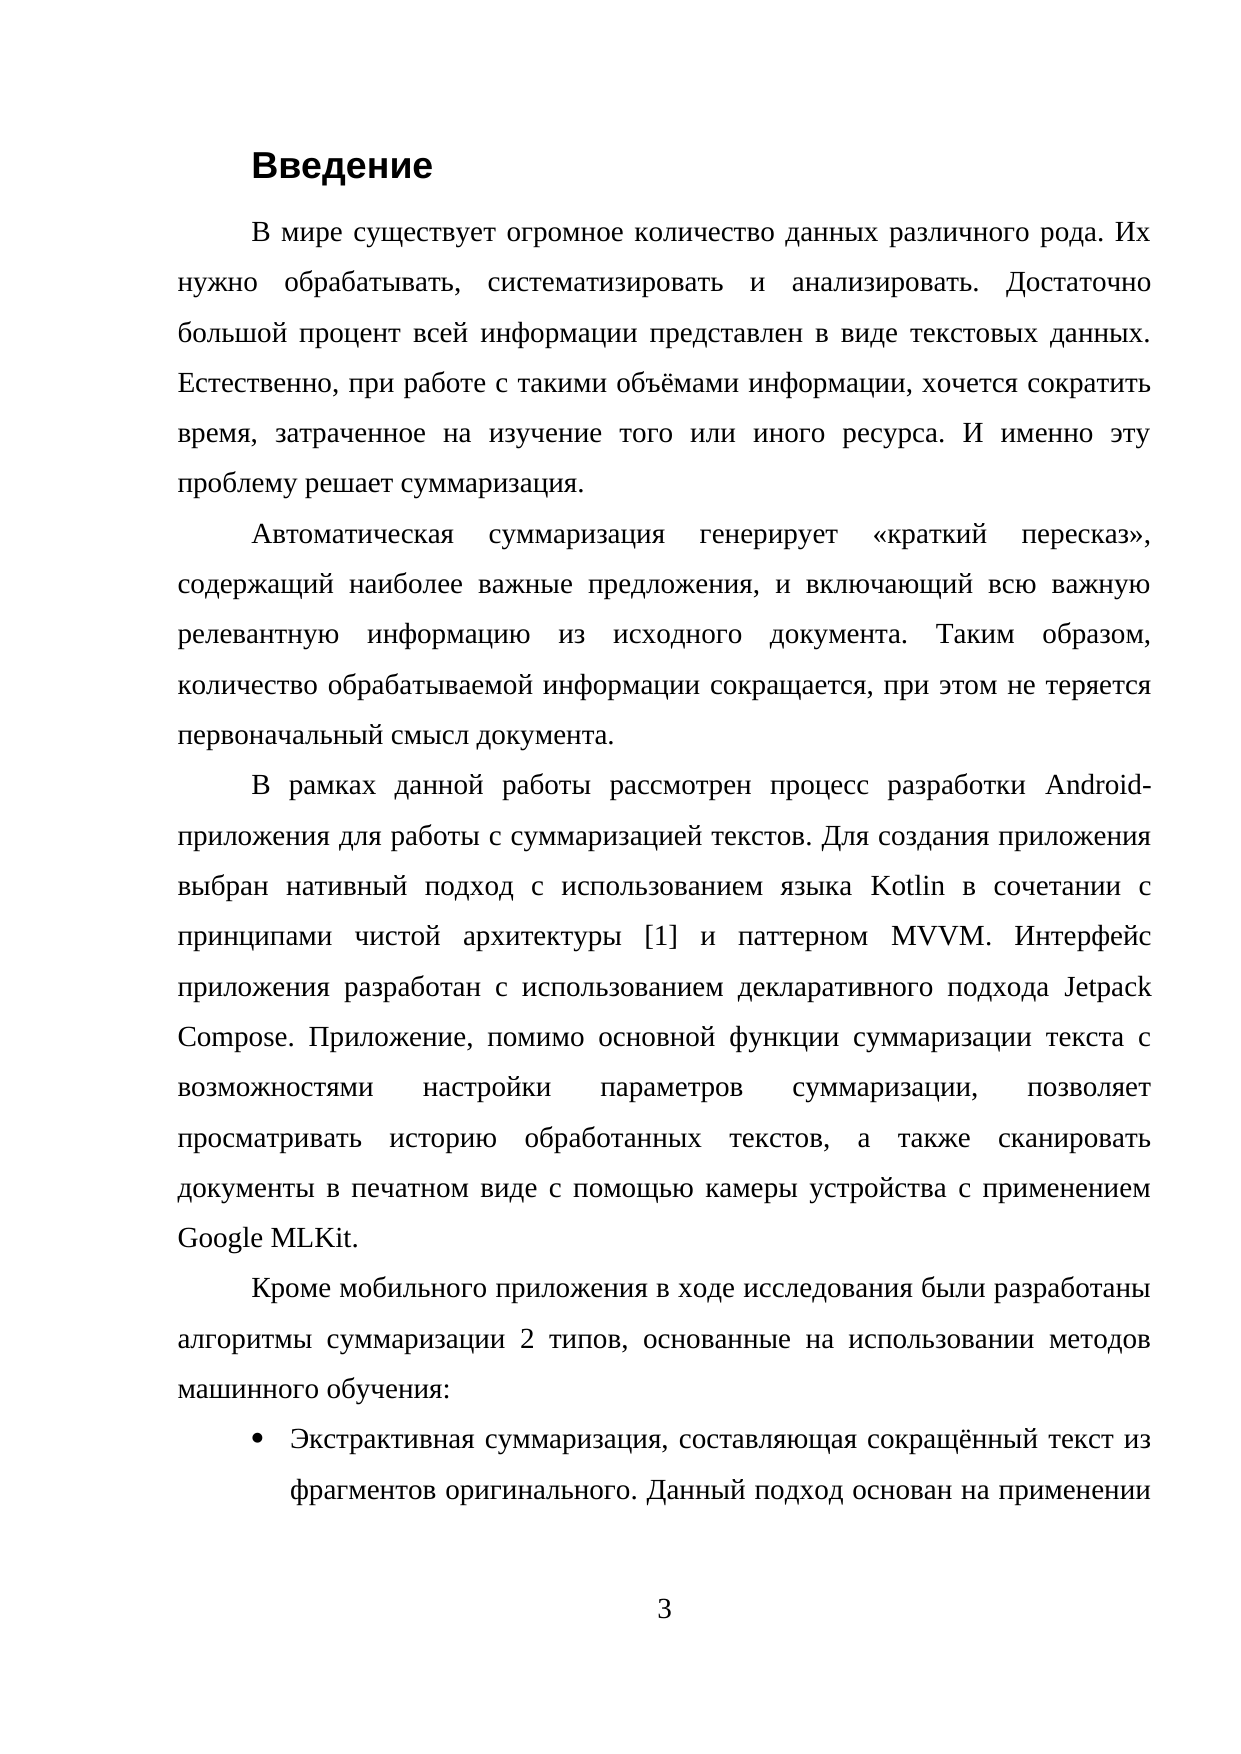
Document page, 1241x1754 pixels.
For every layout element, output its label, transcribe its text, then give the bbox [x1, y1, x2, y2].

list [252, 1422, 1152, 1506]
text В мире существует огромное количество данных различного рода. Их нужно обрабатывать, систематизировать и анализировать. Достаточно большой процент всей информации представлен в виде текстовых данных. Естественно, при работе с такими объёмами информации, хочется сократить время, затраченное на изучение того или иного ресурса. И именно эту проблему решает суммаризация. [177, 214, 1152, 499]
subtitle Введение [251, 143, 1152, 186]
text Кроме мобильного приложения в ходе исследования были разработаны алгоритмы суммаризации 2 типов, основанные на использовании методов машинного обучения: [177, 1271, 1152, 1405]
text Автоматическая суммаризация генерирует «краткий пересказ», содержащий наиболее важные предложения, и включающий всю важную релевантную информацию из исходного документа. Таким образом, количество обрабатываемой информации сокращается, при этом не теряется первоначальный смысл документа. [177, 516, 1152, 751]
text В рамках данной работы рассмотрен процесс разработки Android-приложения для работы с суммаризацией текстов. Для создания приложения выбран нативный подход с использованием языка Kotlin в сочетании с принципами чистой архитектуры [1] и паттерном MVVM. Интерфейс приложения разработан с использованием декларативного подхода Jetpack Compose. Приложение, помимо основной функции суммаризации текста с возможностями настройки параметров суммаризации, позволяет просматривать историю обработанных текстов, а также сканировать документы в печатном виде с помощью камеры устройства с применением Google MLKit. [177, 767, 1152, 1254]
